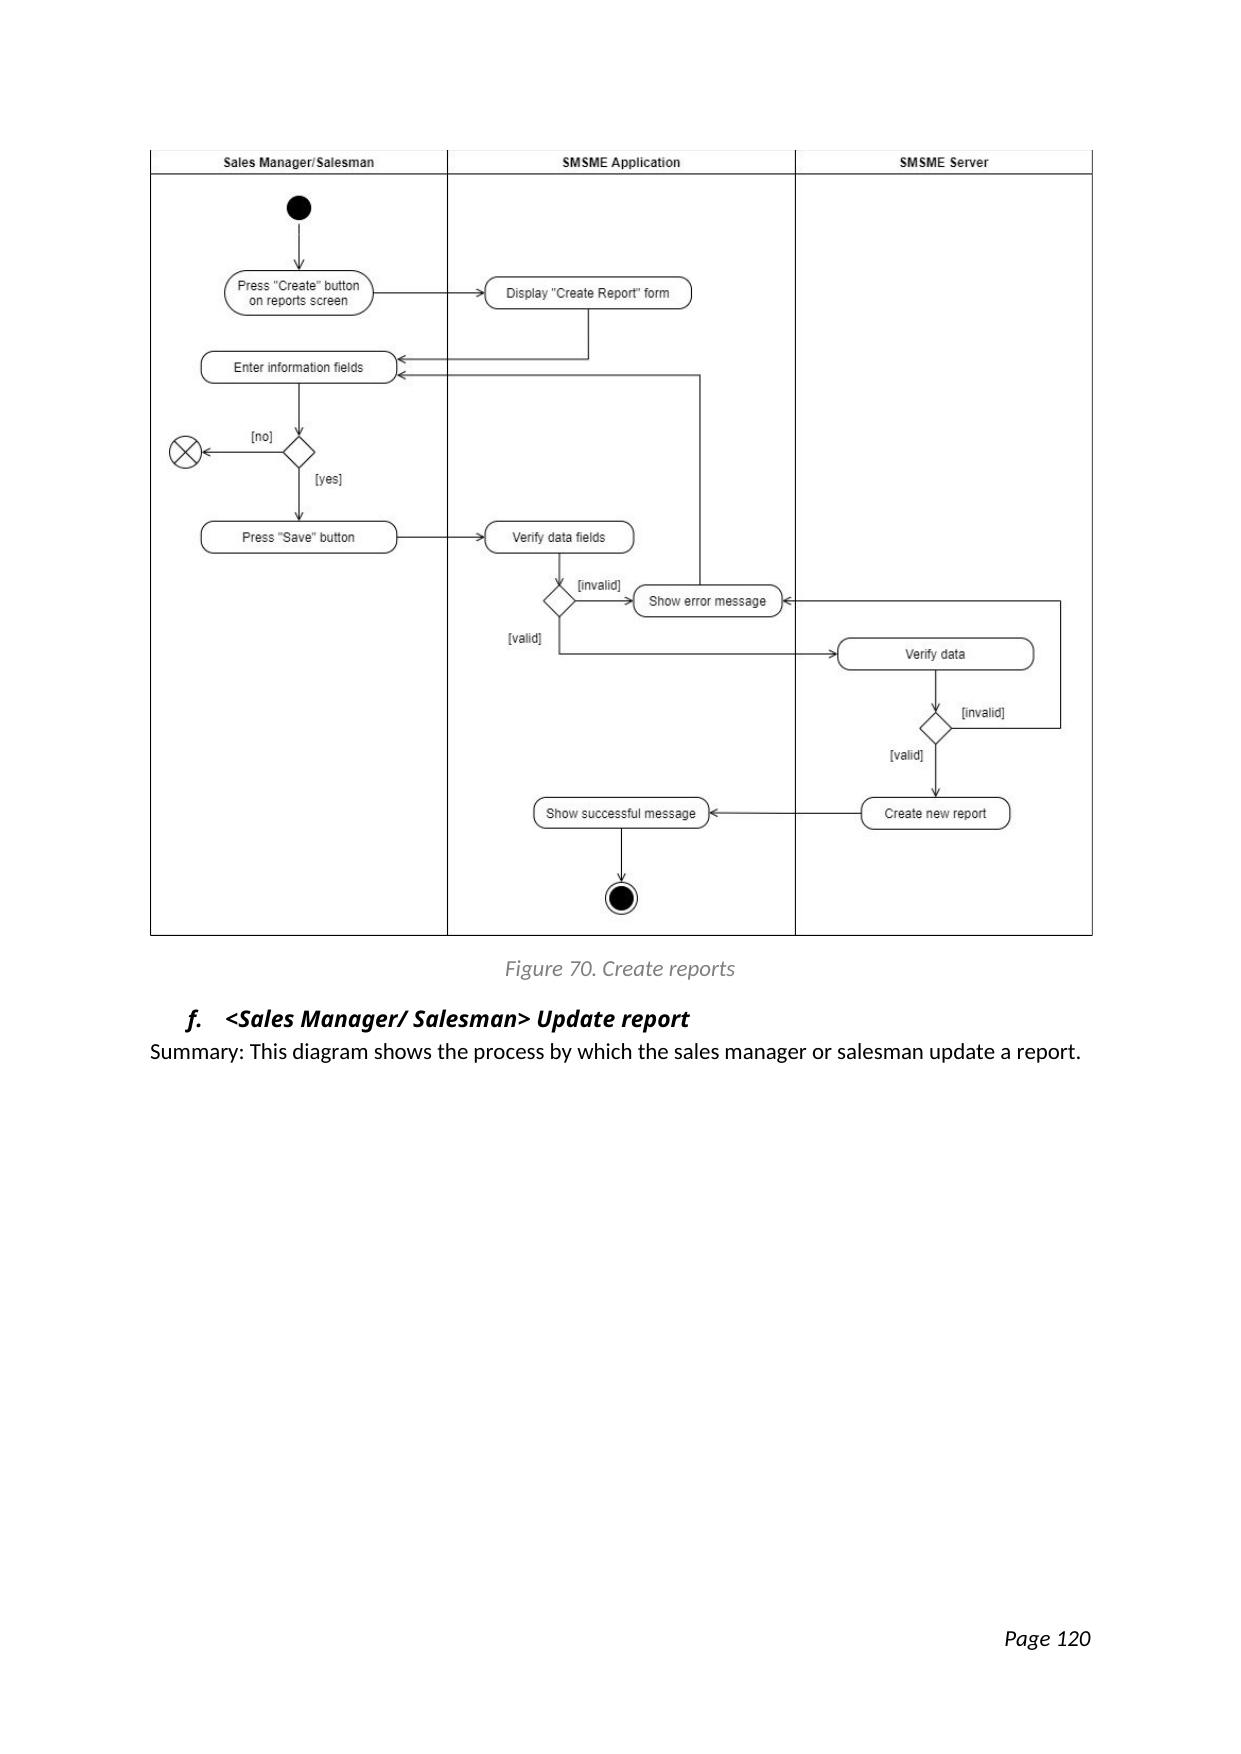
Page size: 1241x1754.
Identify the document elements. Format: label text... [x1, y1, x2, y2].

subtitle <Sales Manager/ Salesman> Update report [187, 1003, 1093, 1034]
text Summary: This diagram shows the process by which the sales manager or salesman update a report. [150, 1037, 1093, 1065]
text Figure 70. Create reports [150, 954, 1093, 982]
picture [150, 150, 1093, 936]
